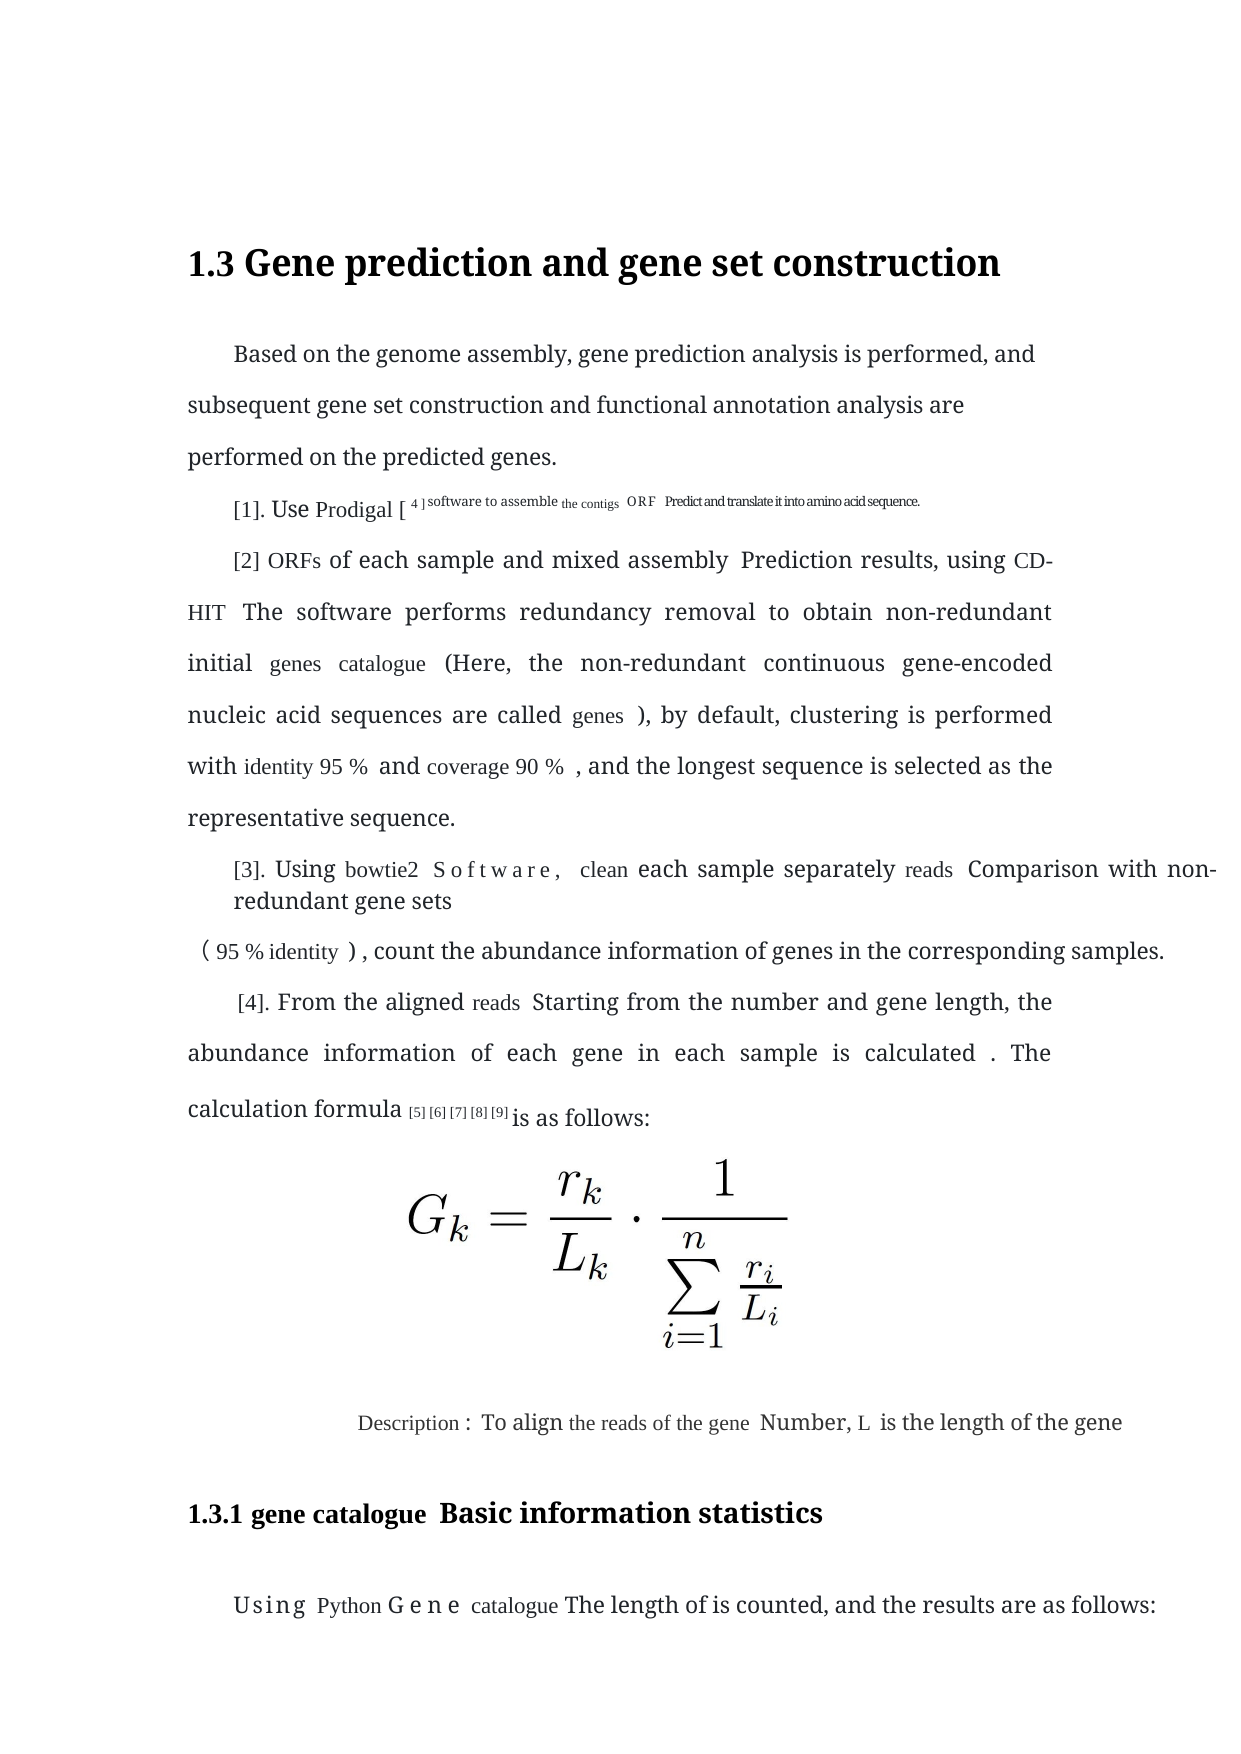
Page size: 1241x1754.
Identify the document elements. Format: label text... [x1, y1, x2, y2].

text Description : To align the reads of the gene Number, L is the length of the gene [357, 1407, 1217, 1436]
subtitle [3]. Using bowtie2 Software, clean each sample separately reads Comparison with non-redundant gene sets [233, 853, 1217, 916]
subtitle [2] ORFs of each sample and mixed assembly Prediction results, using CD-HIT The software performs redundancy removal to obtain non-redundant initial genes catalogue (Here, the non-redundant continuous gene-encoded nucleic acid sequences are called genes ), by default, clustering is performed with identity 95 % and coverage 90 % , and the longest sequence is selected as the representative sequence. [187, 544, 1053, 833]
subtitle Using Python Gene​ catalogue The length of is counted, and the results are as follows: [233, 1589, 1217, 1620]
picture [406, 1157, 790, 1351]
subtitle Based on the genome assembly, gene prediction analysis is performed, and subsequent gene set construction and functional annotation analysis are performed on the predicted genes. [187, 338, 1053, 472]
subtitle （ 95 % identity ) , count the abundance information of genes in the corresponding samples. [187, 935, 1217, 967]
subtitle gene catalogue Basic information statistics [187, 1494, 1217, 1532]
subtitle Gene prediction and gene set construction [187, 236, 1217, 287]
text [4]. From the aligned reads Starting from the number and gene length, the abundance information of each gene in each sample is calculated . The calculation formula [5] [6] [7] [8] [9] is as follows: [187, 986, 1053, 1133]
subtitle [1]. Use Prodigal [ 4 ] software to assemble the contigs ORF​ Predict and translate it into amino acid sequence. [187, 492, 1053, 524]
